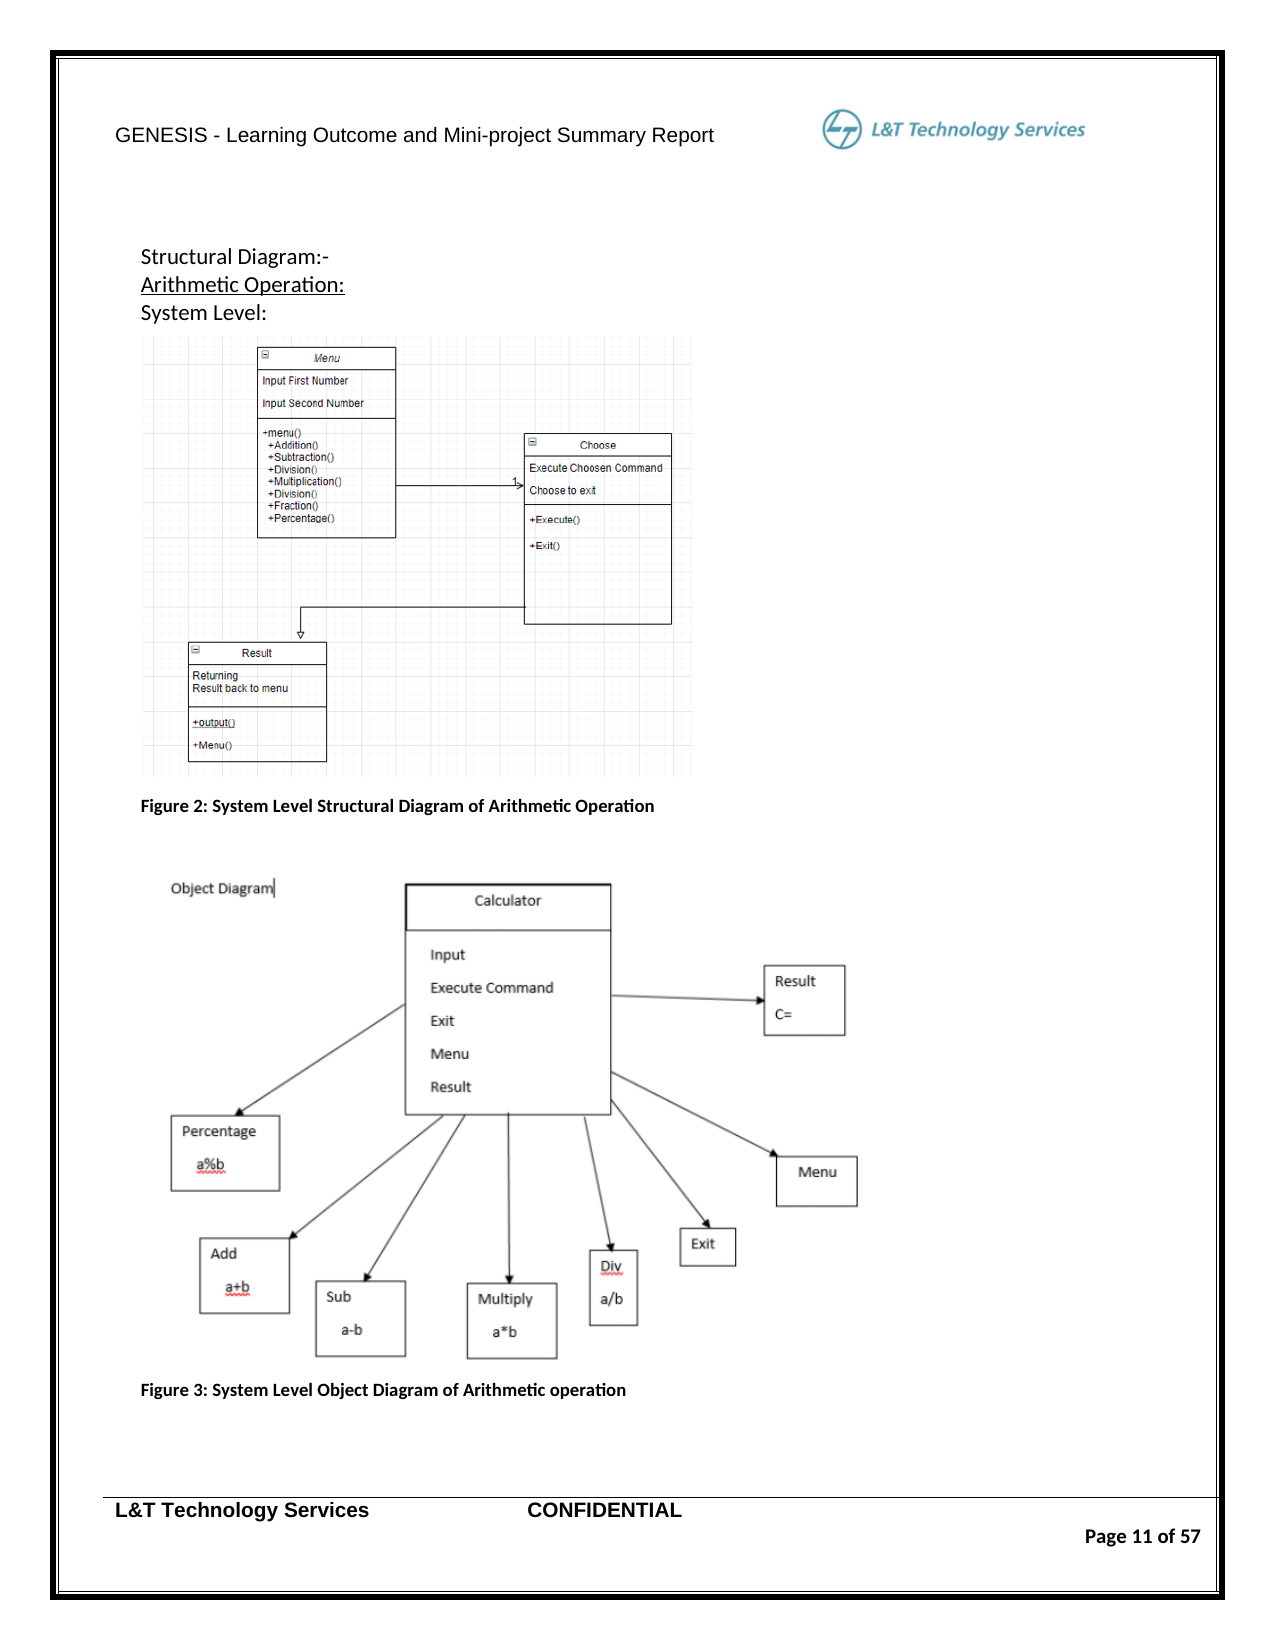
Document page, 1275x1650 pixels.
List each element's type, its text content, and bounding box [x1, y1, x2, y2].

text Figure : System Level Structural Diagram of Arithmetic Operation [103, 794, 1162, 817]
picture [140, 816, 893, 1378]
text Arithmetic Operation: [103, 270, 1162, 298]
picture [820, 98, 1087, 162]
picture [140, 325, 718, 794]
text System Level: [103, 298, 1162, 326]
text Structural Diagram:- [103, 242, 1162, 270]
text Figure : System Level Object Diagram of Arithmetic operation [103, 1378, 1162, 1401]
